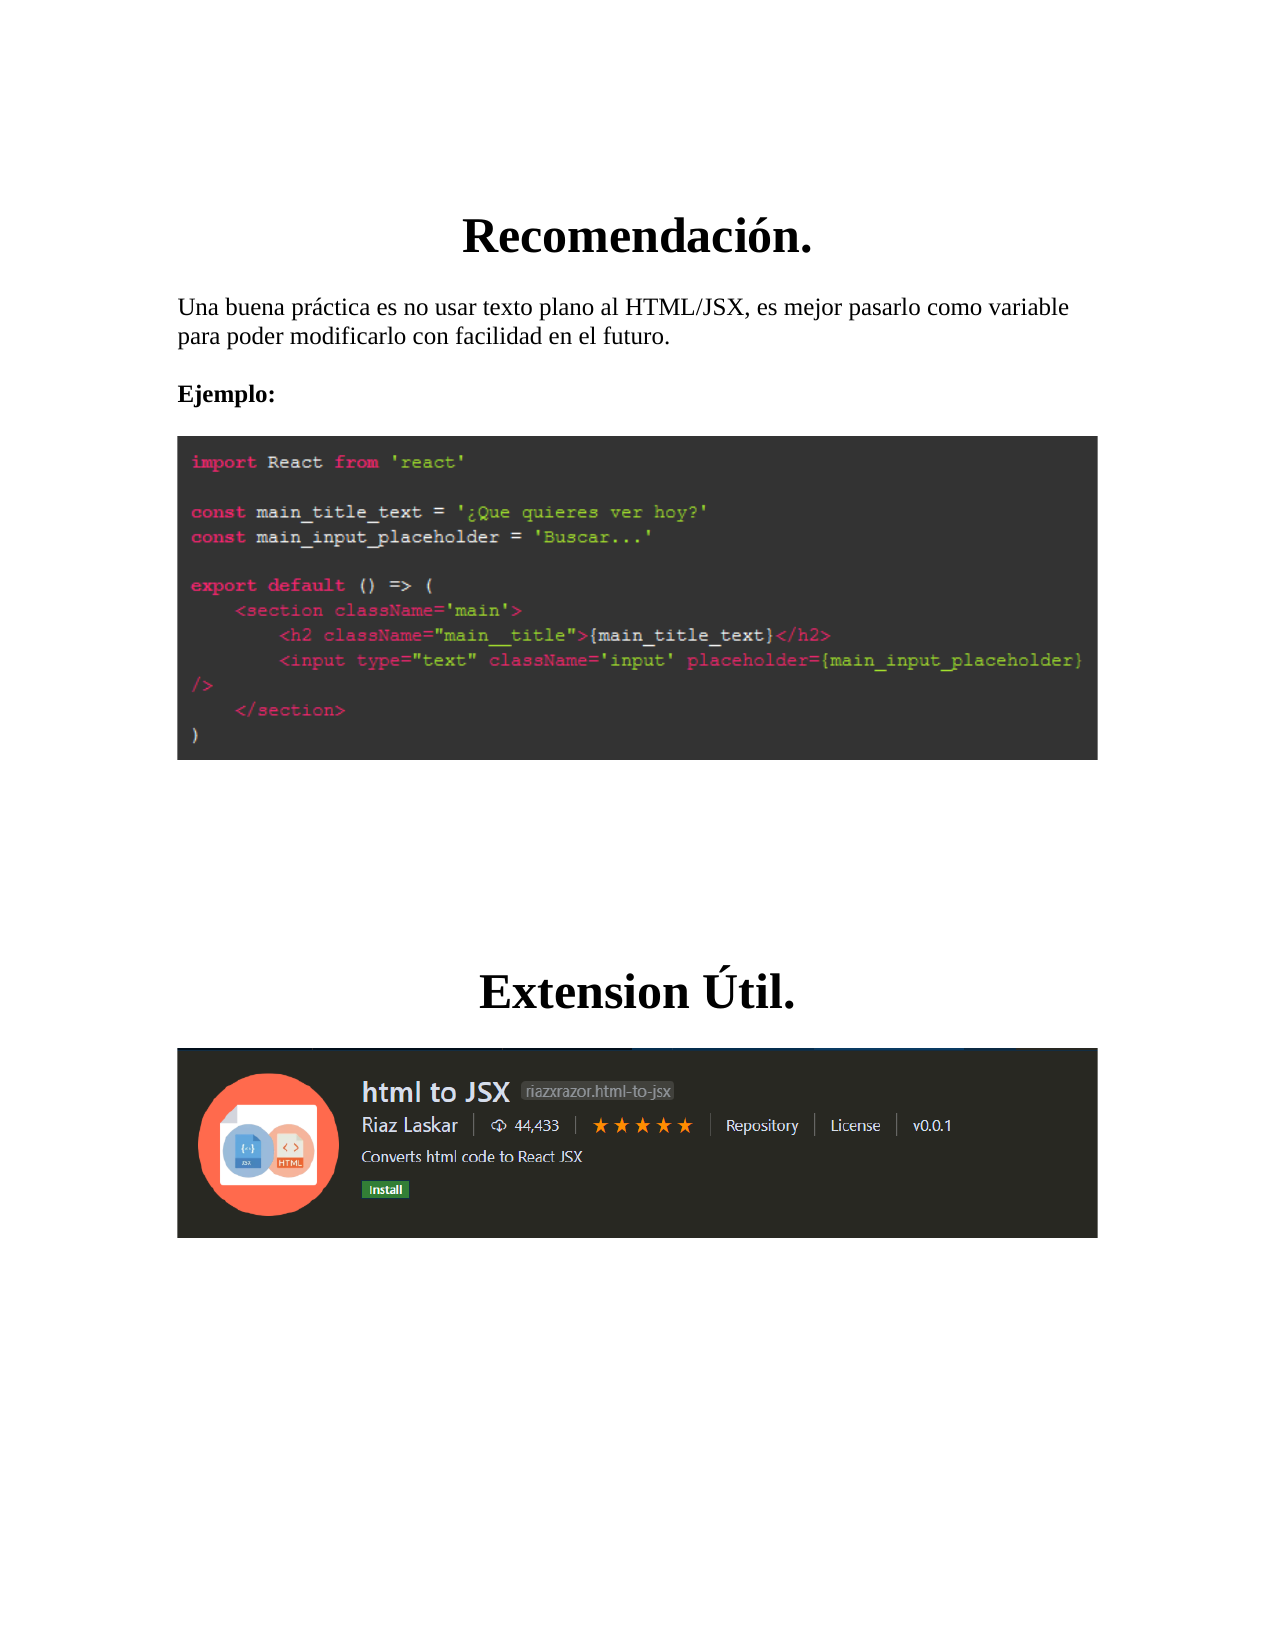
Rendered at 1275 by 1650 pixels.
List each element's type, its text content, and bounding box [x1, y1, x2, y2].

picture [177, 436, 1098, 760]
text Ejemplo: [177, 379, 1098, 408]
picture [177, 1048, 1098, 1238]
text Recomendación. [177, 206, 1098, 263]
text Extension Útil. [177, 962, 1098, 1019]
text Una buena práctica es no usar texto plano al HTML/JSX, es mejor pasarlo como variable para poder modificarlo con facilidad en el futuro. [177, 292, 1098, 350]
